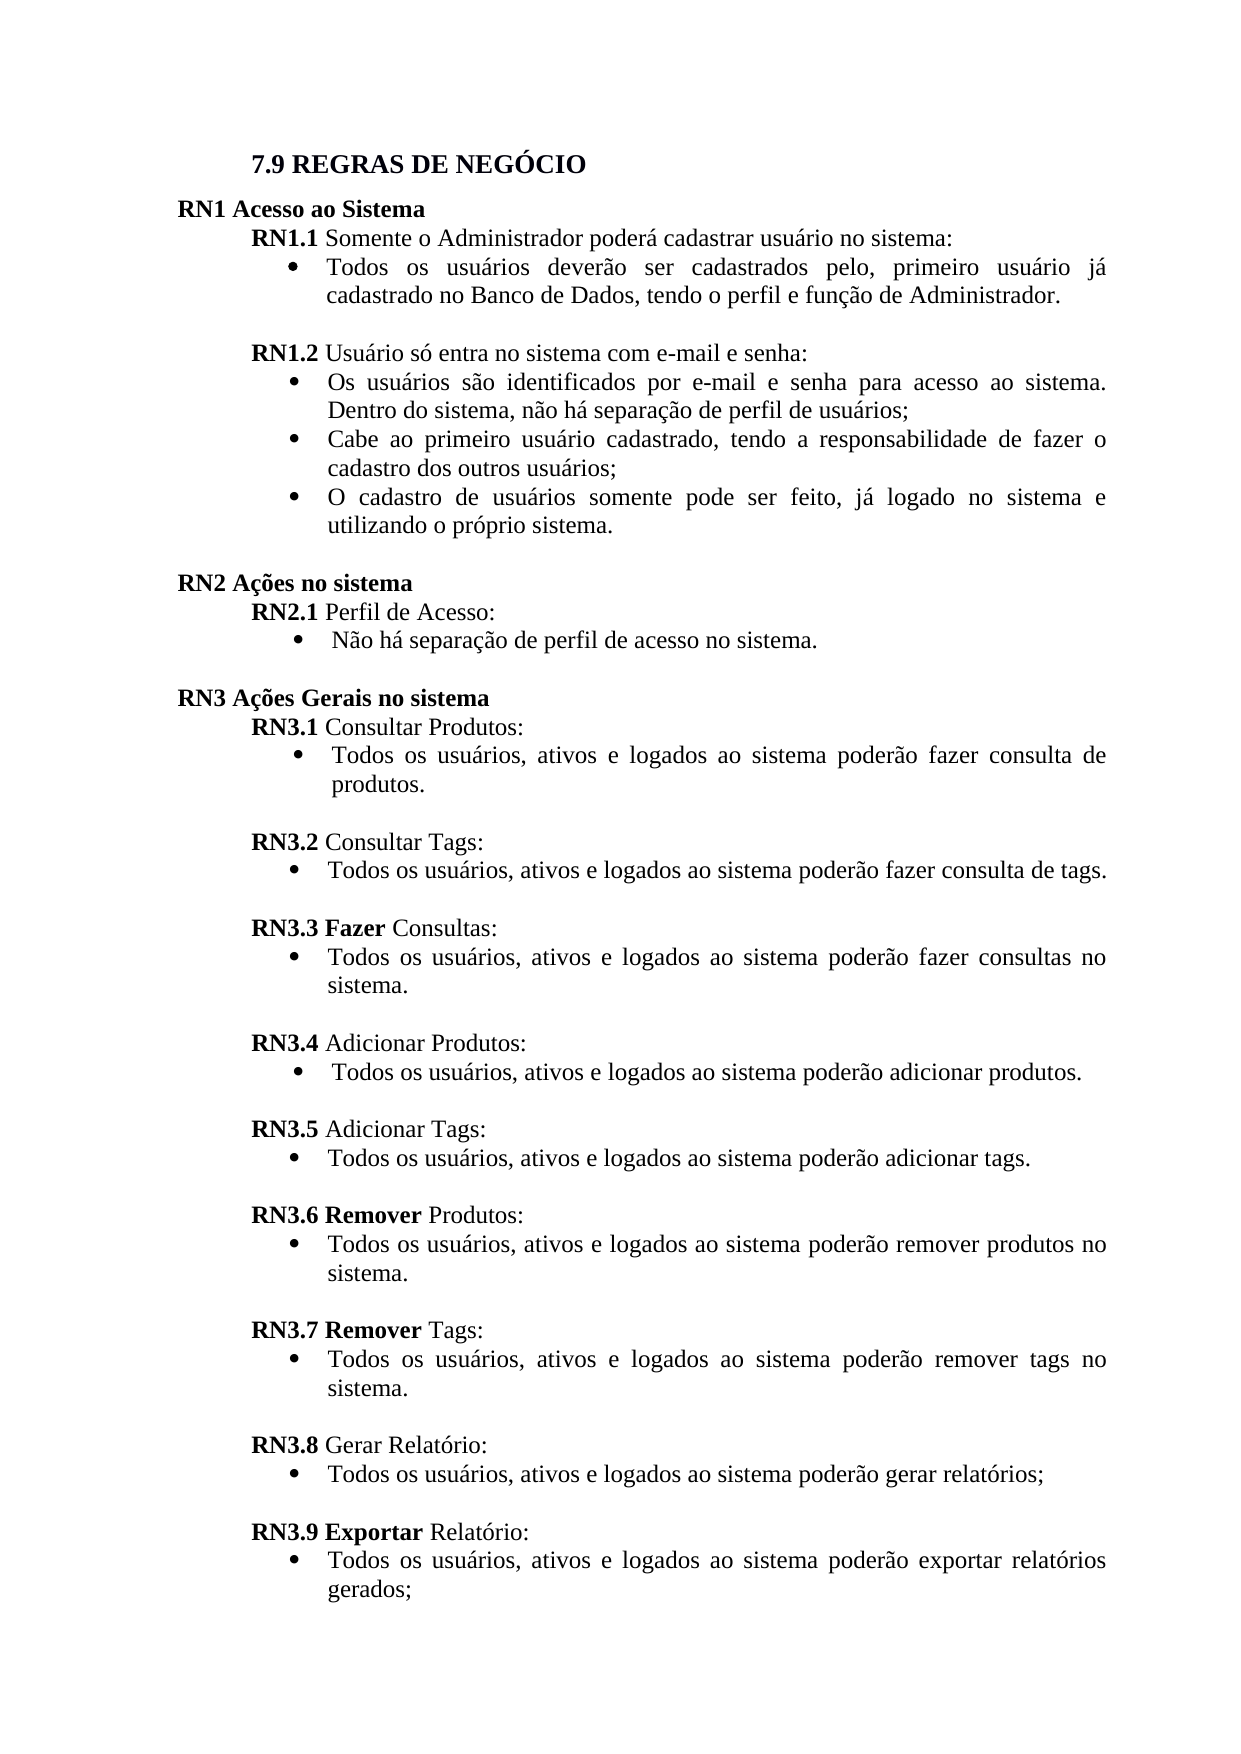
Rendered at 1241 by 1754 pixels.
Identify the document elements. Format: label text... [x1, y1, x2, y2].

list Todos os usuários deverão ser cadastrados pelo, primeiro usuário já cadastrado no Banco de Dados, tendo o perfil e função de Administrador. [288, 252, 1107, 309]
list Todos os usuários, ativos e logados ao sistema poderão gerar relatórios; [290, 1459, 1107, 1488]
text RN3.9 Exportar Relatório: [177, 1517, 1107, 1546]
text RN3.8 Gerar Relatório: [177, 1431, 1107, 1459]
list Todos os usuários, ativos e logados ao sistema poderão exportar relatórios gerados; [290, 1546, 1107, 1603]
list Os usuários são identificados por e-mail e senha para acesso ao sistema. Dentro do sistema, não há separação de perfil de usuários; [290, 367, 1107, 424]
text RN3.1 Consultar Produtos: [177, 712, 1107, 741]
text RN2.1 Perfil de Acesso: [177, 597, 1107, 626]
text RN3.2 Consultar Tags: [177, 827, 1107, 856]
list Todos os usuários, ativos e logados ao sistema poderão adicionar produtos. [294, 1057, 1107, 1086]
text RN3.4 Adicionar Produtos: [177, 1028, 1107, 1057]
list Todos os usuários, ativos e logados ao sistema poderão remover produtos no sistema. [290, 1229, 1107, 1287]
text RN3.7 Remover Tags: [177, 1316, 1107, 1344]
text 7.9 REGRAS DE NEGÓCIO [177, 148, 1107, 179]
list Não há separação de perfil de acesso no sistema. [294, 626, 1107, 654]
text RN3.6 Remover Produtos: [177, 1201, 1107, 1229]
list Todos os usuários, ativos e logados ao sistema poderão adicionar tags. [290, 1143, 1107, 1172]
text RN2 Ações no sistema [177, 568, 1107, 597]
text RN3.3 Fazer Consultas: [177, 913, 1107, 942]
list Todos os usuários, ativos e logados ao sistema poderão fazer consultas no sistema. [290, 942, 1107, 999]
text RN1 Acesso ao Sistema [177, 194, 1107, 223]
list Todos os usuários, ativos e logados ao sistema poderão fazer consulta de produtos. [294, 741, 1107, 798]
text RN1.2 Usuário só entra no sistema com e-mail e senha: [177, 338, 1107, 367]
list Todos os usuários, ativos e logados ao sistema poderão remover tags no sistema. [290, 1344, 1107, 1402]
text RN3.5 Adicionar Tags: [177, 1114, 1107, 1143]
list Todos os usuários, ativos e logados ao sistema poderão fazer consulta de tags. [290, 856, 1107, 884]
list Cabe ao primeiro usuário cadastrado, tendo a responsabilidade de fazer o cadastro dos outros usuários; [290, 424, 1107, 482]
text RN1.1 Somente o Administrador poderá cadastrar usuário no sistema: [177, 223, 1107, 252]
text RN3 Ações Gerais no sistema [177, 683, 1107, 712]
list O cadastro de usuários somente pode ser feito, já logado no sistema e utilizando o próprio sistema. [290, 482, 1107, 539]
